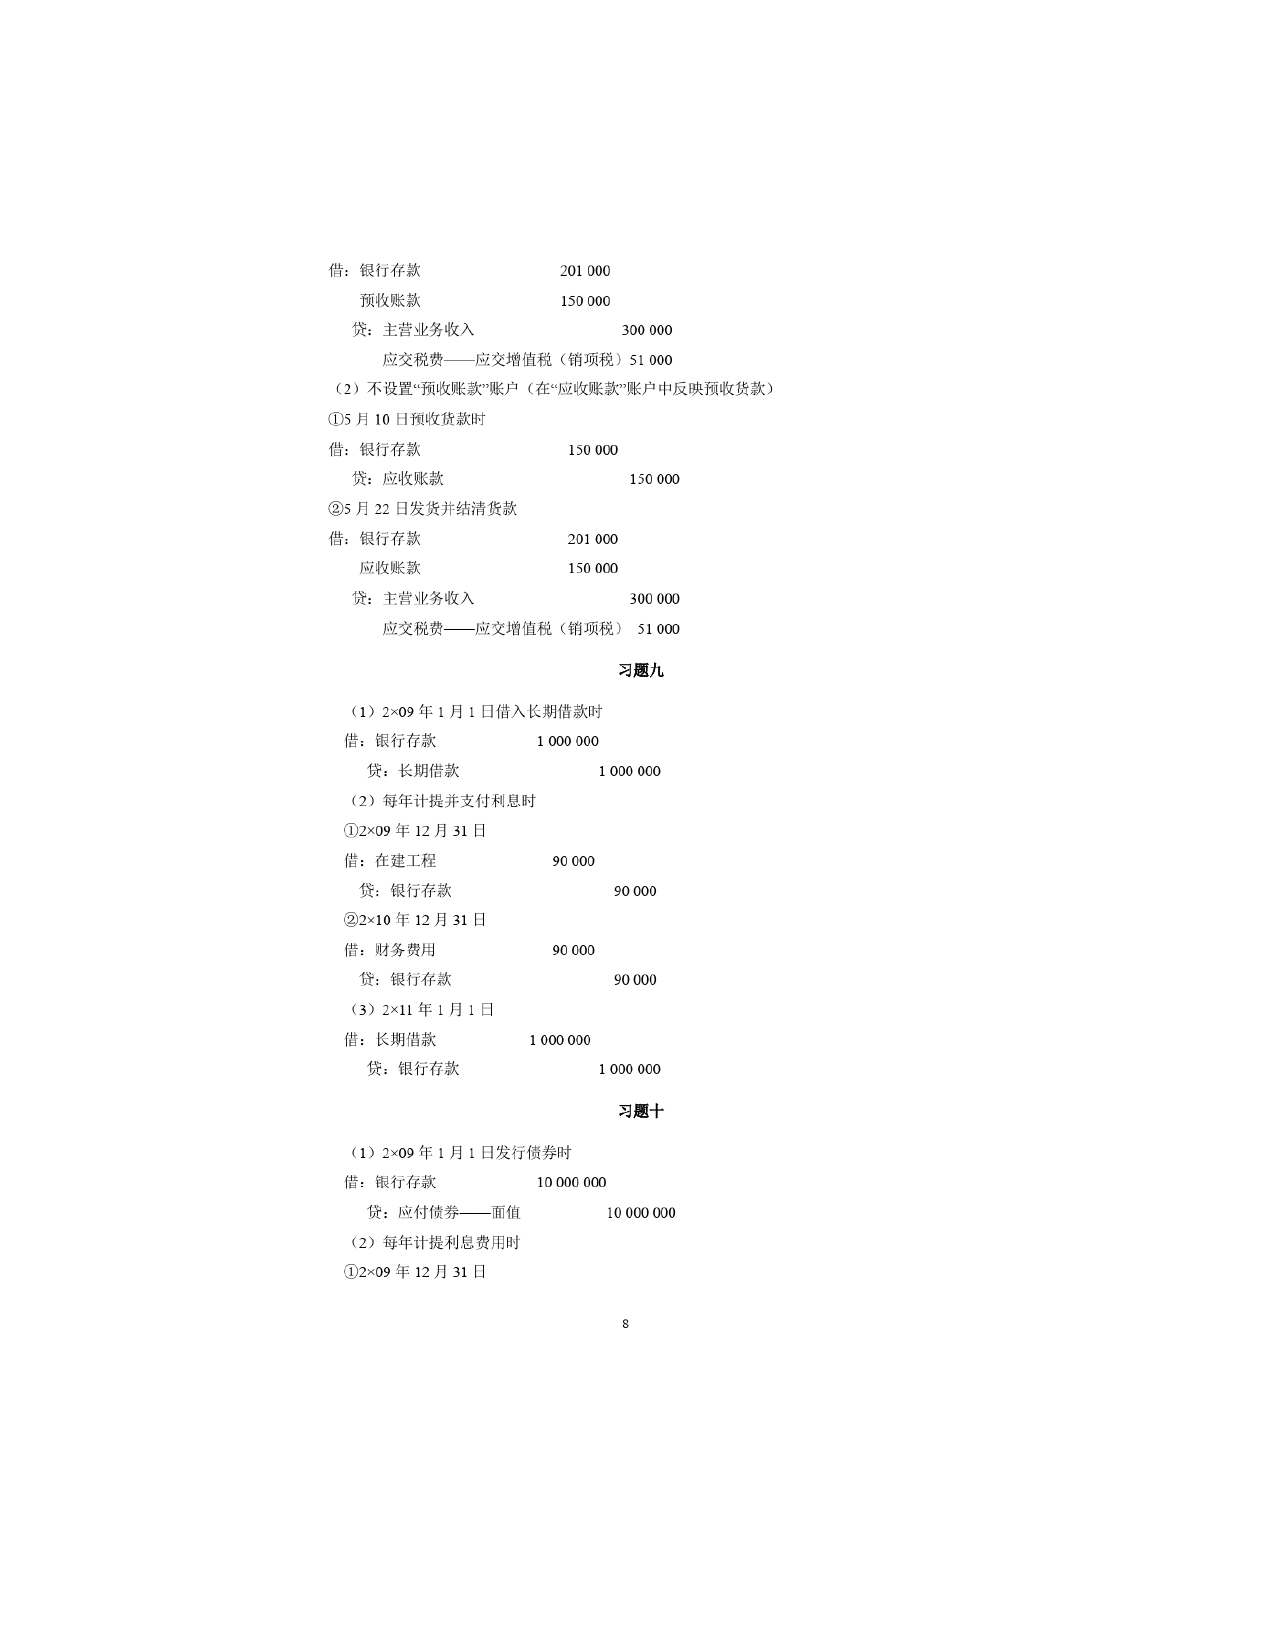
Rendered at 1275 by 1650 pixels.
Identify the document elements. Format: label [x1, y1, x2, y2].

picture [187, 150, 1063, 1388]
